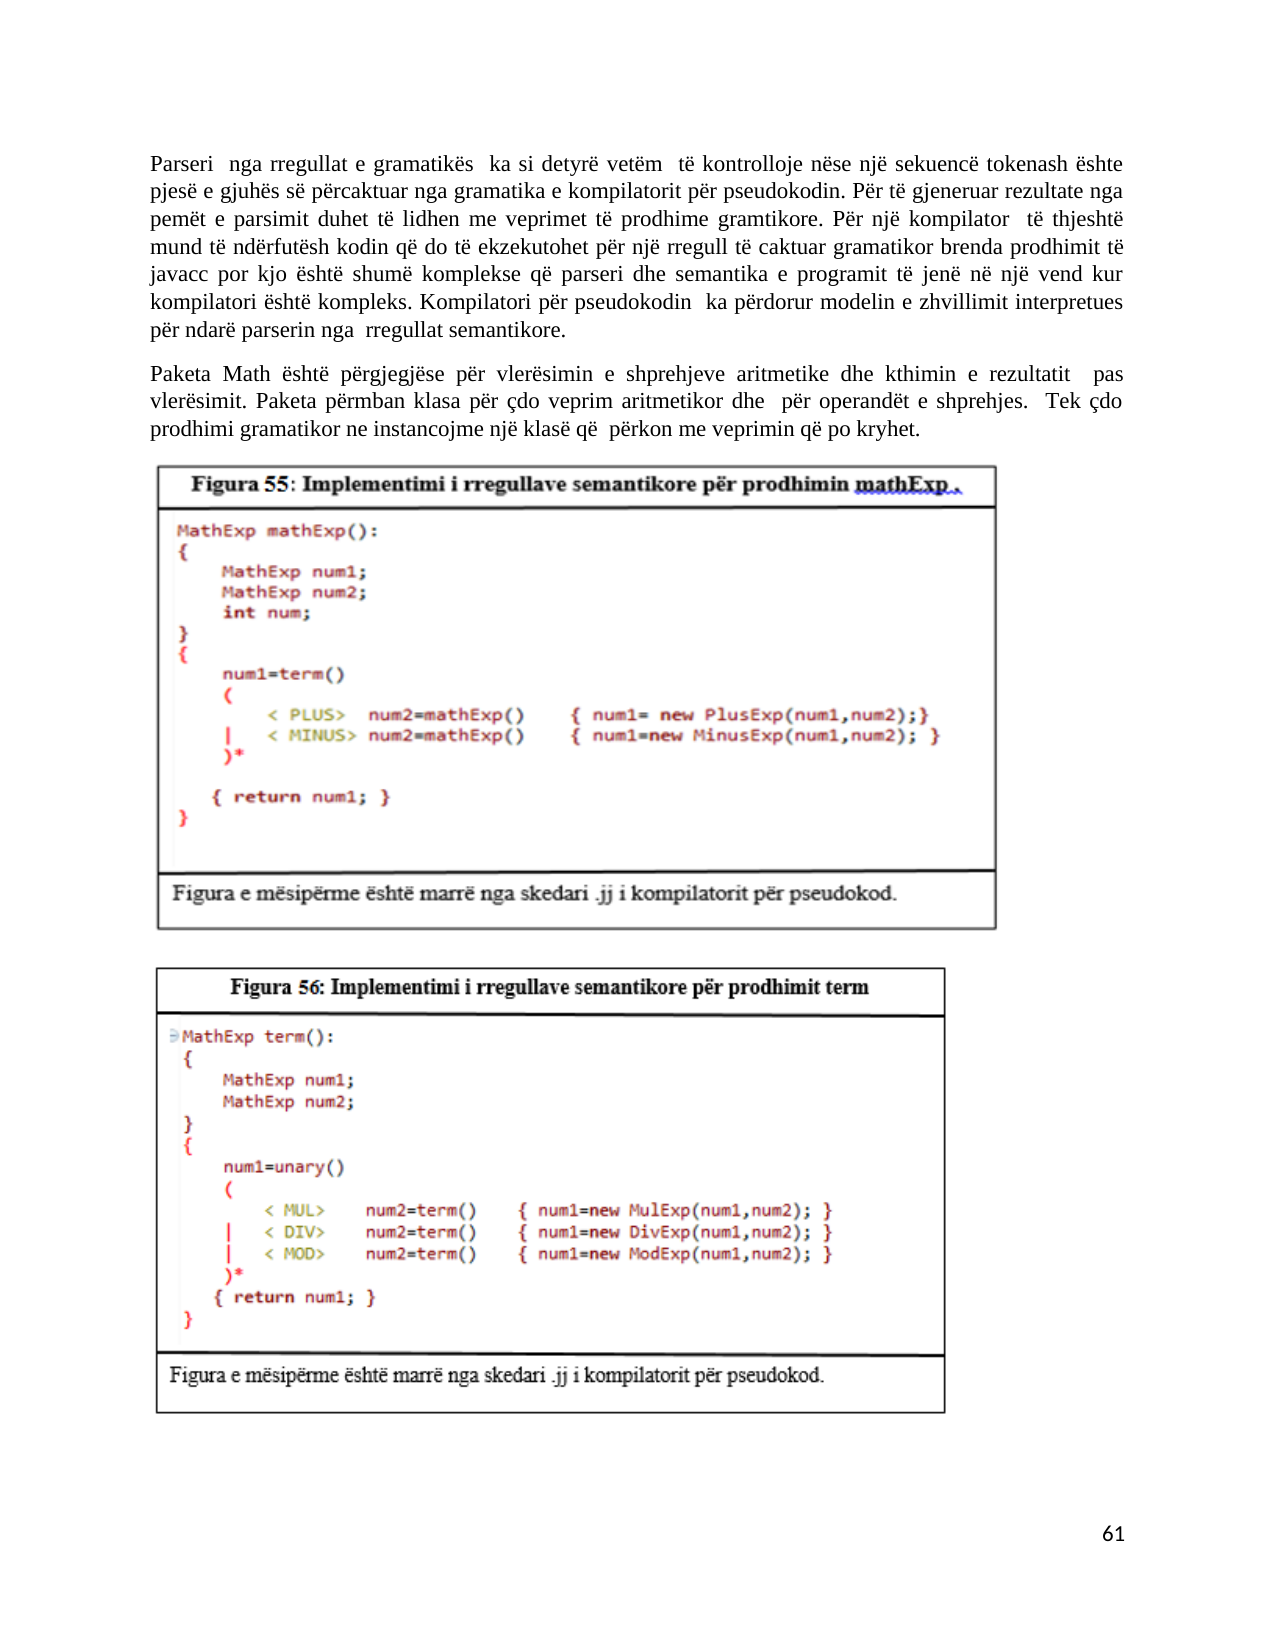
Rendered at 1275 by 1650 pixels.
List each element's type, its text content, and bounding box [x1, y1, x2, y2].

text Paketa Math është përgjegjëse për vlerësimin e shprehjeve aritmetike dhe kthimin e rezultatit pas vlerësimit. Paketa përmban klasa për çdo veprim aritmetikor dhe për operandët e shprehjes. Tek çdo prodhimi gramatikor ne instancojme një klasë që përkon me veprimin që po kryhet. [150, 360, 1125, 441]
text Parseri nga rregullat e gramatikës ka si detyrë vetëm të kontrolloje nëse një sekuencë tokenash ështe pjesë e gjuhës së përcaktuar nga gramatika e kompilatorit për pseudokodin. Për të gjeneruar rezultate nga pemët e parsimit duhet të lidhen me veprimet të prodhime gramtikore. Për një kompilator të thjeshtë mund të ndërfutësh kodin që do të ekzekutohet për një rregull të caktuar gramatikor brenda prodhimit të javacc por kjo është shumë komplekse që parseri dhe semantika e programit të jenë në një vend kur kompilatori është kompleks. Kompilatori për pseudokodin ka përdorur modelin e zhvillimit interpretues për ndarë parserin nga rregullat semantikore. [150, 150, 1125, 342]
picture [150, 459, 1008, 943]
picture [150, 960, 952, 1420]
